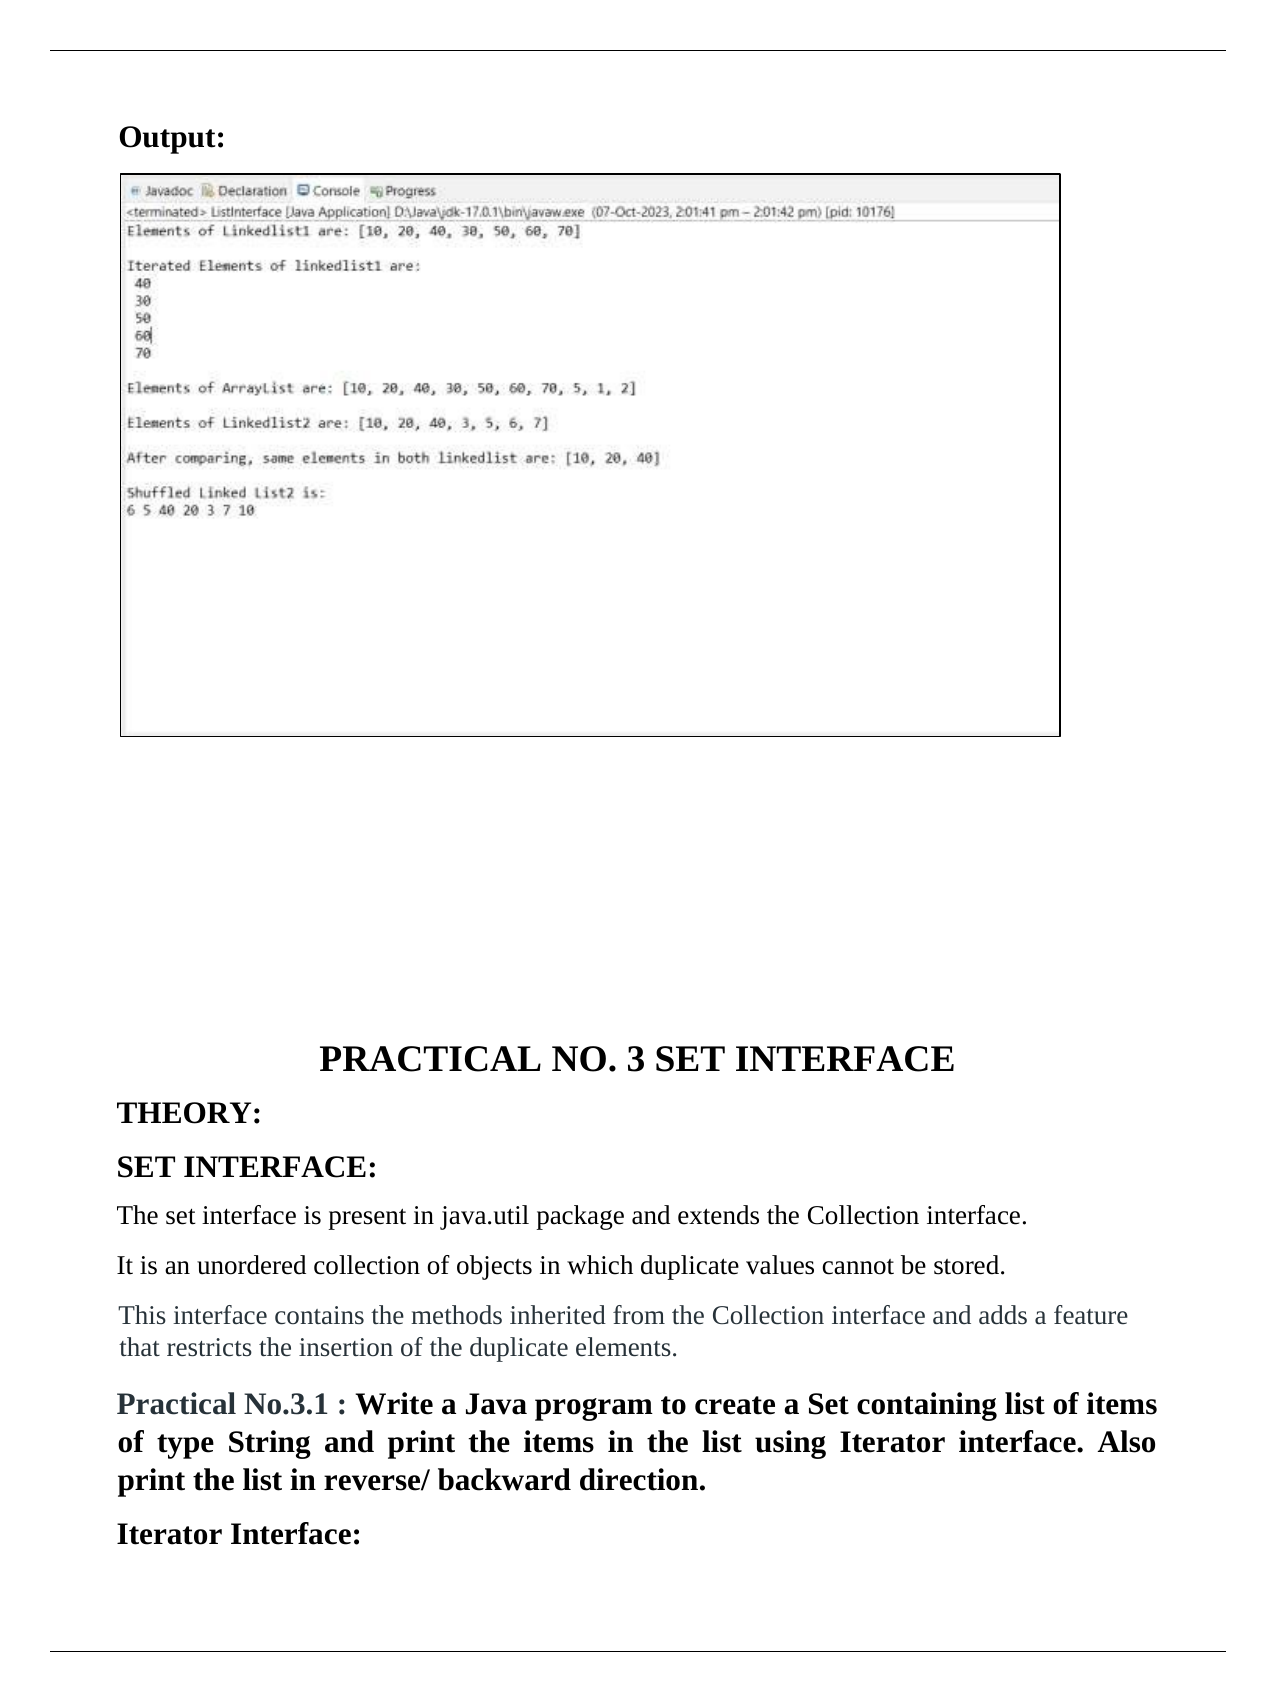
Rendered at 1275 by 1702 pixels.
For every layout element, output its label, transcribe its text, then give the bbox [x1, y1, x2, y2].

text The set interface is present in java.util package and extends the Collection interface. [116, 1199, 1162, 1230]
text Practical No.3.1 : Write a Java program to create a Set containing list of items of type String and print the items in the list using Iterator interface. Also print the list in reverse/ backward direction. [116, 1386, 1158, 1497]
text THEORY: [116, 1094, 1170, 1130]
picture [121, 175, 1059, 736]
subtitle PRACTICAL NO. 3 SET INTERFACE [118, 1037, 1156, 1080]
text SET INTERFACE: [116, 1149, 1170, 1185]
text This interface contains the methods inherited from the Collection interface and adds a feature that restricts the insertion of the duplicate elements. [118, 1299, 1157, 1362]
text Iterator Interface: [116, 1515, 1170, 1551]
text It is an unordered collection of objects in which duplicate values cannot be stored. [116, 1249, 1162, 1280]
